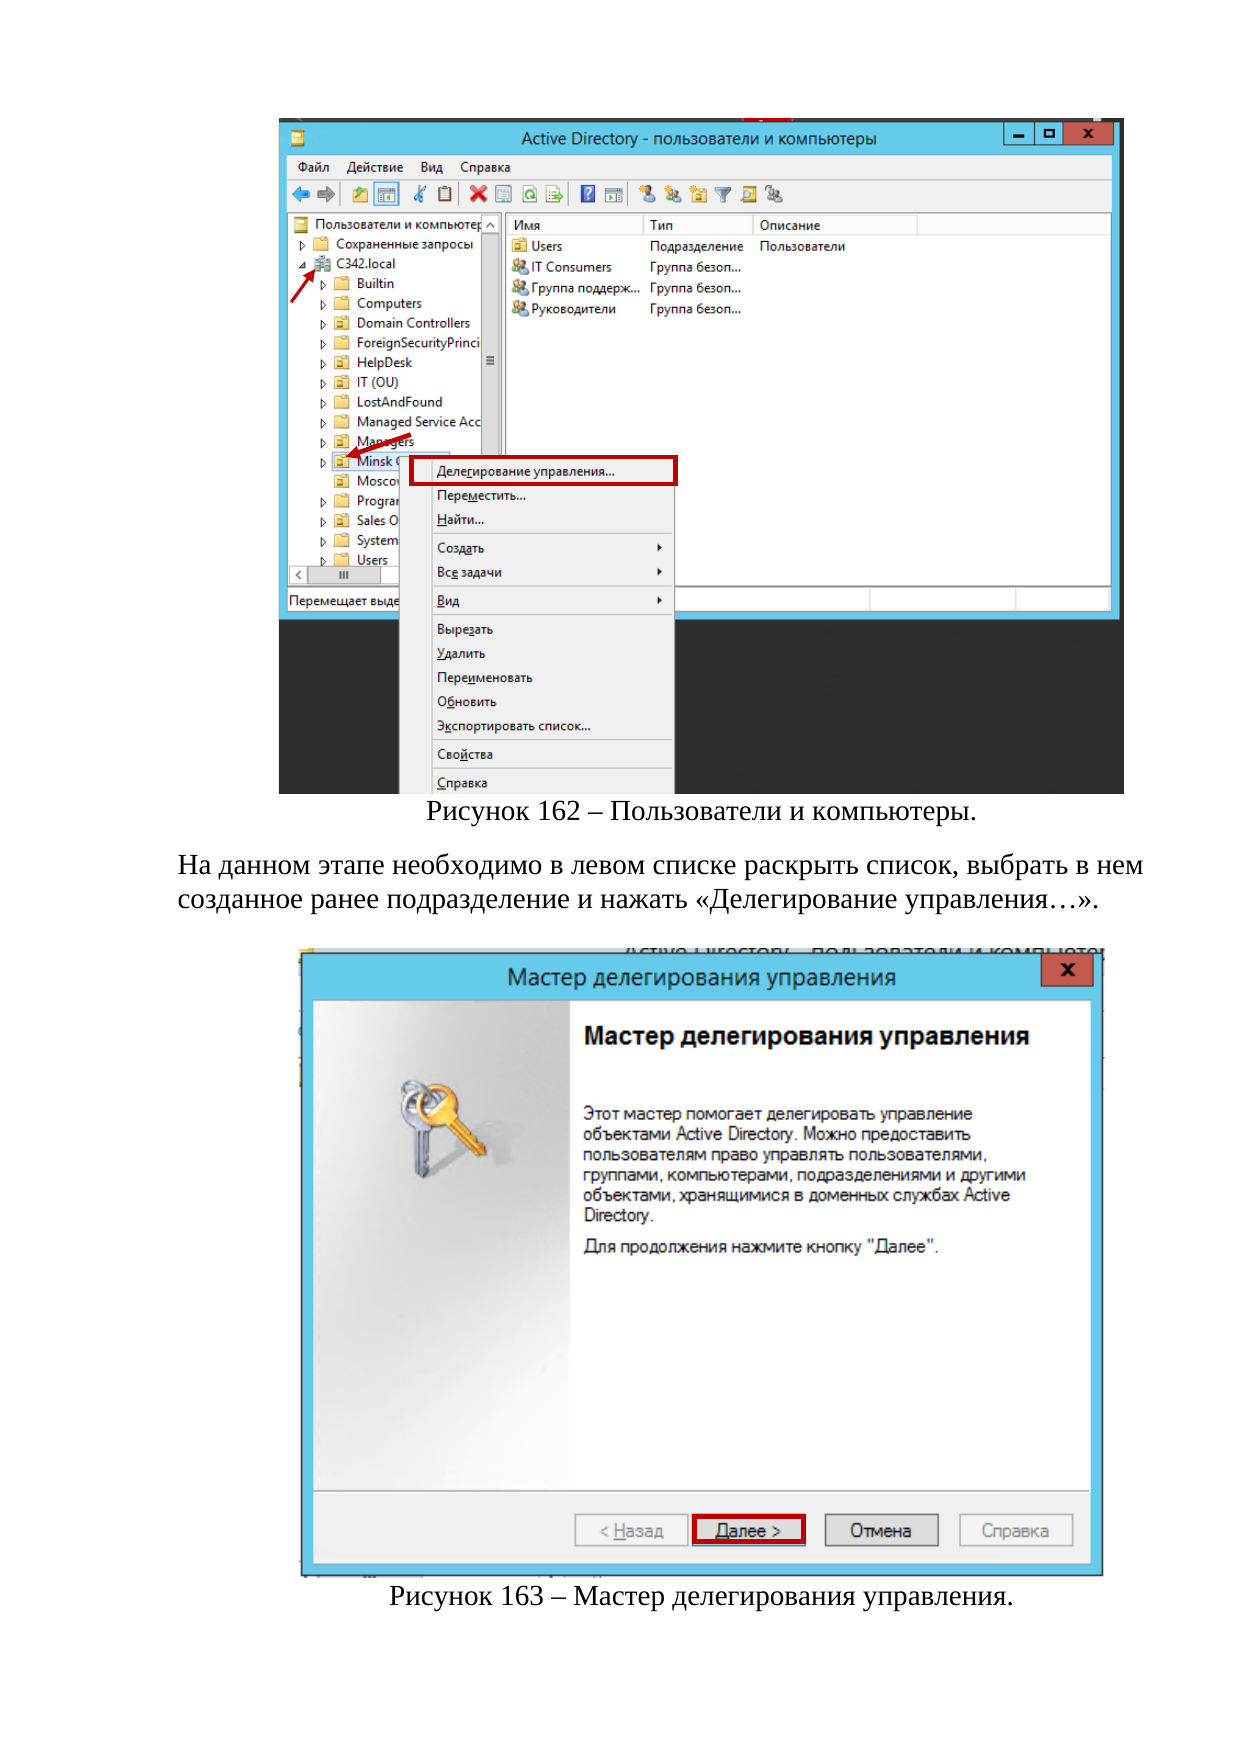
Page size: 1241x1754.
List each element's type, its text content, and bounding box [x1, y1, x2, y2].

text На данном этапе необходимо в левом списке раскрыть список, выбрать в нем созданное ранее подразделение и нажать «Делегирование управления…». [177, 847, 1152, 914]
picture [278, 118, 1124, 794]
picture [298, 948, 1105, 1578]
